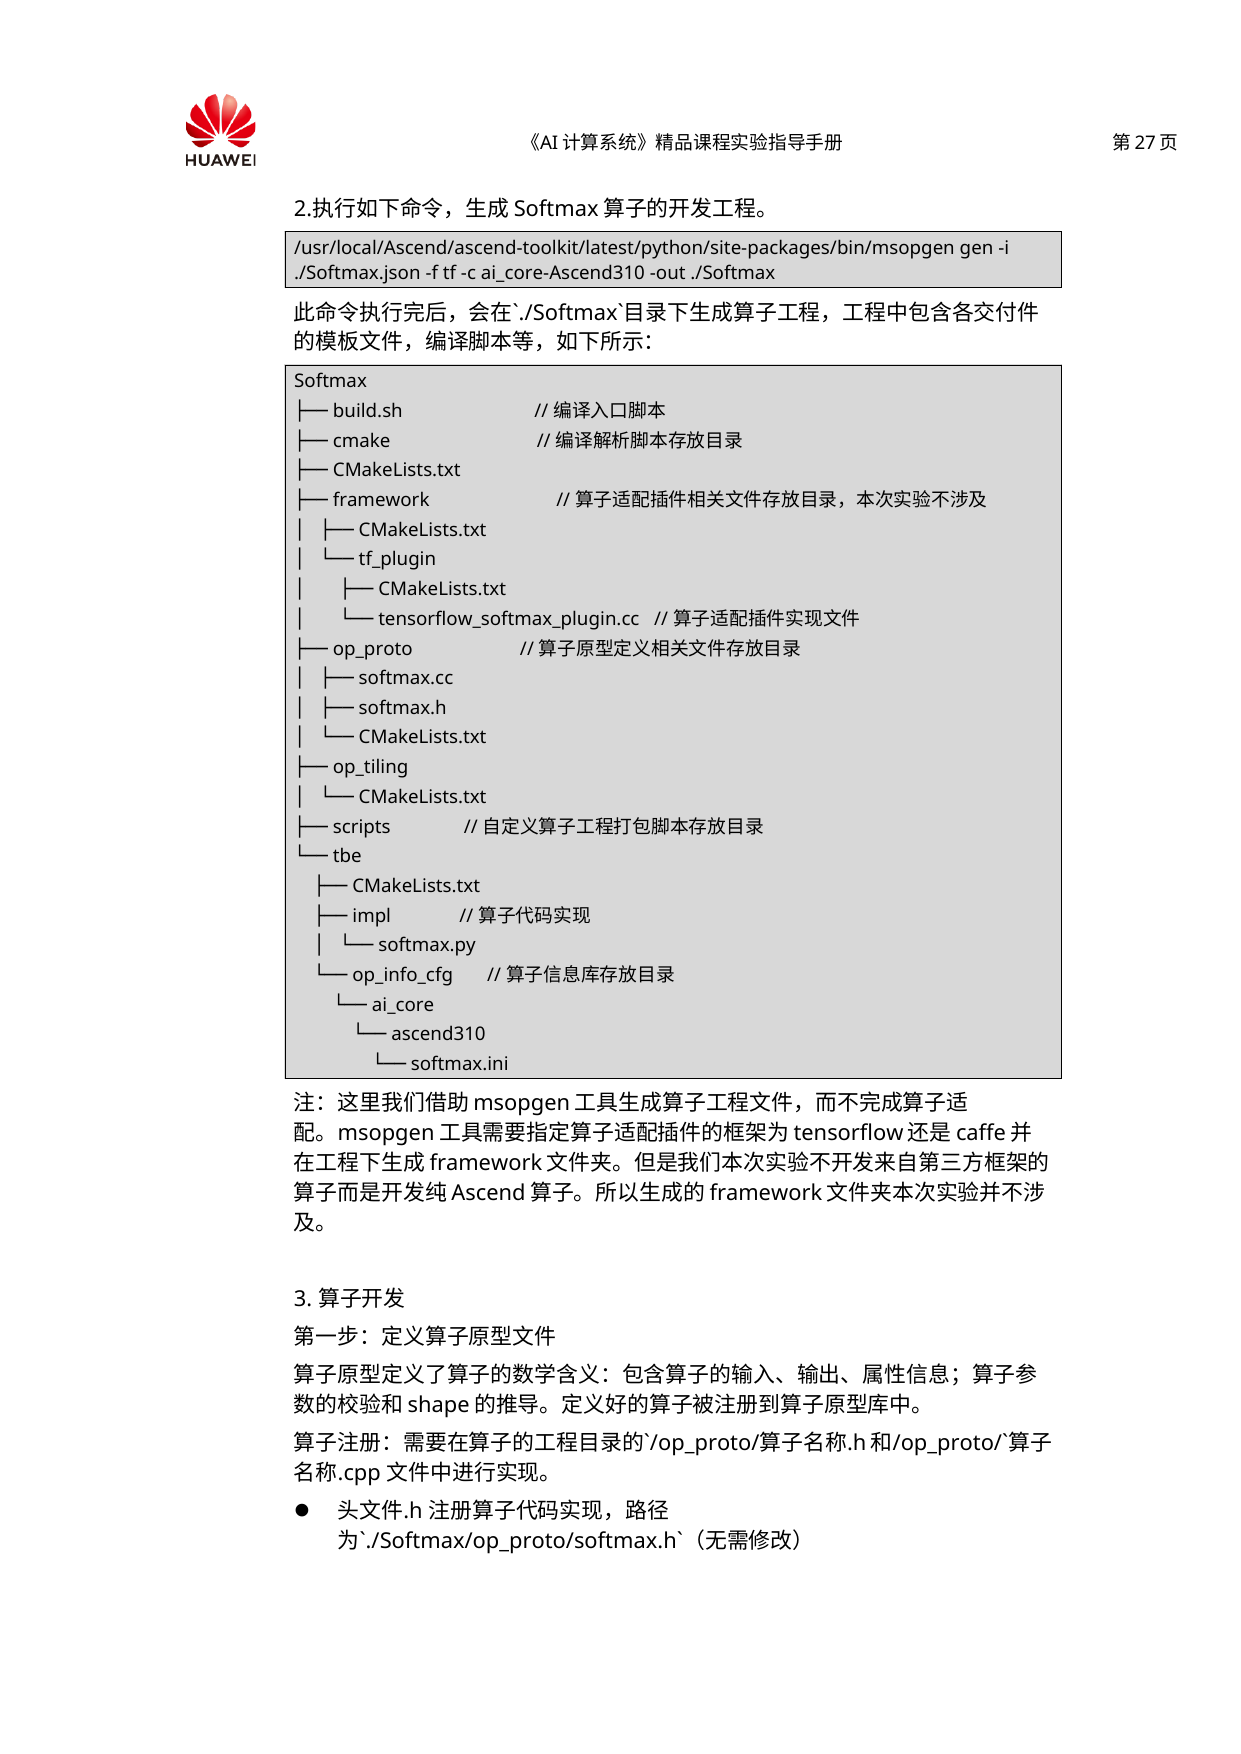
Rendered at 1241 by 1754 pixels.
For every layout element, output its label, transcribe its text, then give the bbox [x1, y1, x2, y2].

text │ └── CMakeLists.txt [286, 721, 1061, 749]
list 第一步：定义算子原型文件 [294, 1321, 1053, 1351]
list 此命令执行完后，会在`./Softmax`目录下生成算子工程，工程中包含各交付件的模板文件，编译脚本等，如下所示： [294, 297, 1053, 356]
text │ └── softmax.py [286, 928, 1061, 957]
text ├── framework // 算子适配插件相关文件存放目录，本次实验不涉及 [286, 483, 1061, 512]
list 头文件.h 注册算子代码实现，路径为`./Softmax/op_proto/softmax.h`（无需修改） [294, 1495, 1053, 1554]
text │ └── CMakeLists.txt [286, 780, 1061, 809]
text ├── impl // 算子代码实现 [286, 899, 1061, 927]
list 算子开发 [294, 1283, 1053, 1313]
text │ └── tensorflow_softmax_plugin.cc // 算子适配插件实现文件 [286, 602, 1061, 631]
picture [186, 94, 256, 166]
text ├── build.sh // 编译入口脚本 [286, 394, 1061, 423]
text └── softmax.ini [286, 1047, 1061, 1078]
text ├── op_tiling [286, 750, 1061, 779]
list 算子原型定义了算子的数学含义：包含算子的输入、输出、属性信息；算子参数的校验和shape的推导。定义好的算子被注册到算子原型库中。 [294, 1359, 1053, 1419]
text └── op_info_cfg // 算子信息库存放目录 [286, 958, 1061, 987]
list 2.执行如下命令，生成Softmax算子的开发工程。 [294, 193, 1053, 223]
text Softmax [286, 366, 1061, 393]
text │ └── tf_plugin [286, 543, 1061, 571]
text └── tbe [286, 839, 1061, 868]
text ├── cmake // 编译解析脚本存放目录 [286, 424, 1061, 452]
text ├── CMakeLists.txt [286, 869, 1061, 898]
text │ ├── softmax.cc [286, 661, 1061, 690]
text │ ├── CMakeLists.txt [286, 572, 1061, 601]
list 注：这里我们借助msopgen工具生成算子工程文件，而不完成算子适配。msopgen工具需要指定算子适配插件的框架为tensorflow还是caffe并在工程下生成framework文件夹。但是我们本次实验不开发来自第三方框架的算子而是开发纯Ascend算子。所以生成的framework文件夹本次实验并不涉及。 [294, 1087, 1053, 1236]
list 算子注册：需要在算子的工程目录的`/op_proto/算子名称.h和/op_proto/`算子名称.cpp 文件中进行实现。 [294, 1427, 1053, 1487]
text ├── scripts // 自定义算子工程打包脚本存放目录 [286, 810, 1061, 838]
text └── ai_core [286, 988, 1061, 1017]
text │ ├── CMakeLists.txt [286, 513, 1061, 542]
text ├── CMakeLists.txt [286, 453, 1061, 482]
text └── ascend310 [286, 1018, 1061, 1046]
text /usr/local/Ascend/ascend-toolkit/latest/python/site-packages/bin/msopgen gen -i ./Softmax.json -f tf -c ai_core-Ascend310 -out ./Softmax [286, 232, 1061, 287]
text ├── op_proto // 算子原型定义相关文件存放目录 [286, 632, 1061, 660]
text │ ├── softmax.h [286, 691, 1061, 720]
